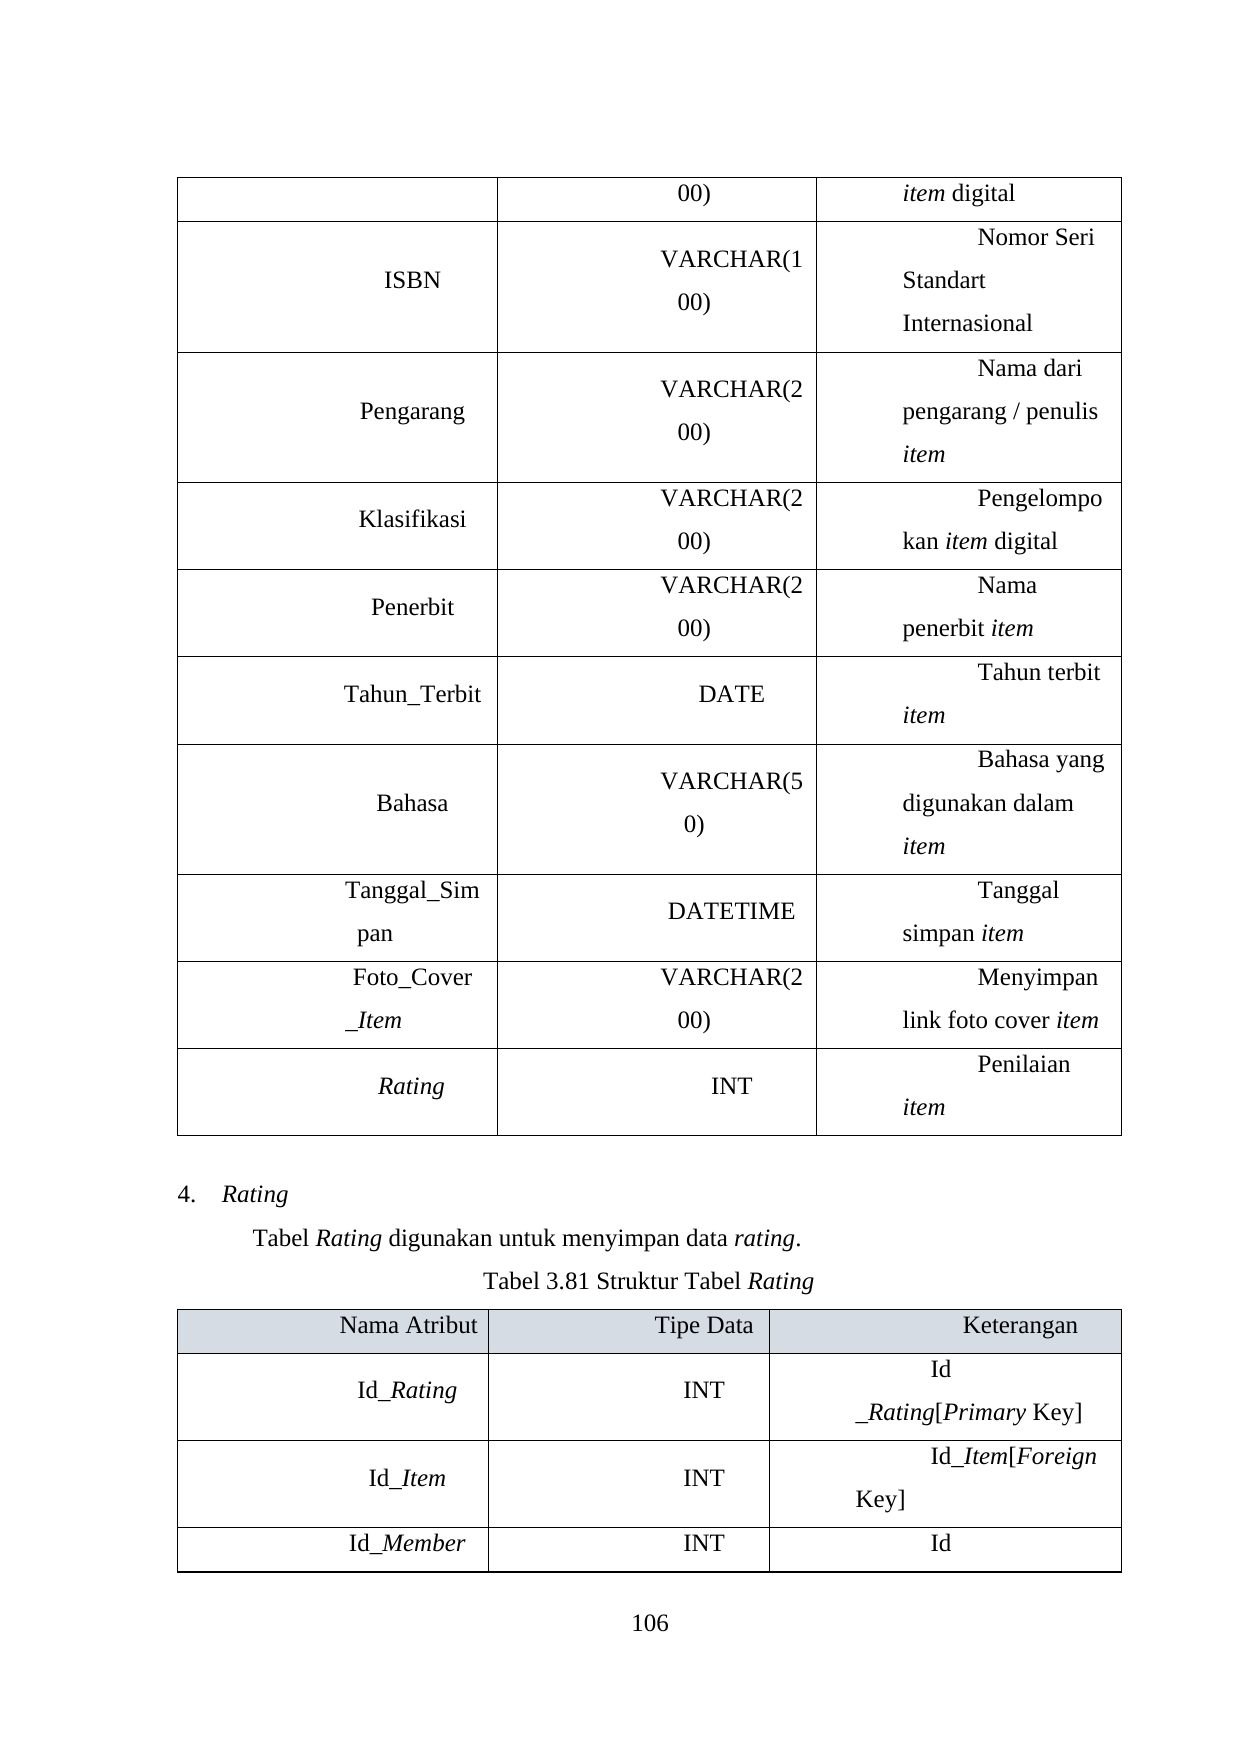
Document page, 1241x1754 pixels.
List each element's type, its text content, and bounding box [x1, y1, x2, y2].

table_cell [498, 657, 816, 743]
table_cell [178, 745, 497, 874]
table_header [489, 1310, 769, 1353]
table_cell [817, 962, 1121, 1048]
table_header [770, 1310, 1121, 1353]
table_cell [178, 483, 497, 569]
text Tabel Rating digunakan untuk menyimpan data rating. [177, 1223, 1122, 1251]
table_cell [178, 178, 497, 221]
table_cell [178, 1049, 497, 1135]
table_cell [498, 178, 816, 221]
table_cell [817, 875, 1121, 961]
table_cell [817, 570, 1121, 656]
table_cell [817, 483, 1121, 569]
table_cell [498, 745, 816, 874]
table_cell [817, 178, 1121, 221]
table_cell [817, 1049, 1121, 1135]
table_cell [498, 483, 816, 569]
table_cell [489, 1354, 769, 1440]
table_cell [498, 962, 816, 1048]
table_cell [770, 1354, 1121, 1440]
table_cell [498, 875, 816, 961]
list Rating [177, 1179, 1122, 1208]
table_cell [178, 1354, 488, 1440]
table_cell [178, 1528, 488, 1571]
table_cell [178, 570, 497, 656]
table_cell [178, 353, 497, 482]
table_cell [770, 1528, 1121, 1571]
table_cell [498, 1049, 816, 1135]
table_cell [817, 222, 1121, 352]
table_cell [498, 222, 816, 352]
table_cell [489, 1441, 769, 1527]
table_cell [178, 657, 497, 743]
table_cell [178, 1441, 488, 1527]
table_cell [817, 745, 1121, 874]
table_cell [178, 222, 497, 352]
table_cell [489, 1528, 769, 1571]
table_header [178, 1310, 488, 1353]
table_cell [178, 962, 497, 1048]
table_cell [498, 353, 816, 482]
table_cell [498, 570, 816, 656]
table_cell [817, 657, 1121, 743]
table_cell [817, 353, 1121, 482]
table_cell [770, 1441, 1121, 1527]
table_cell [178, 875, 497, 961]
